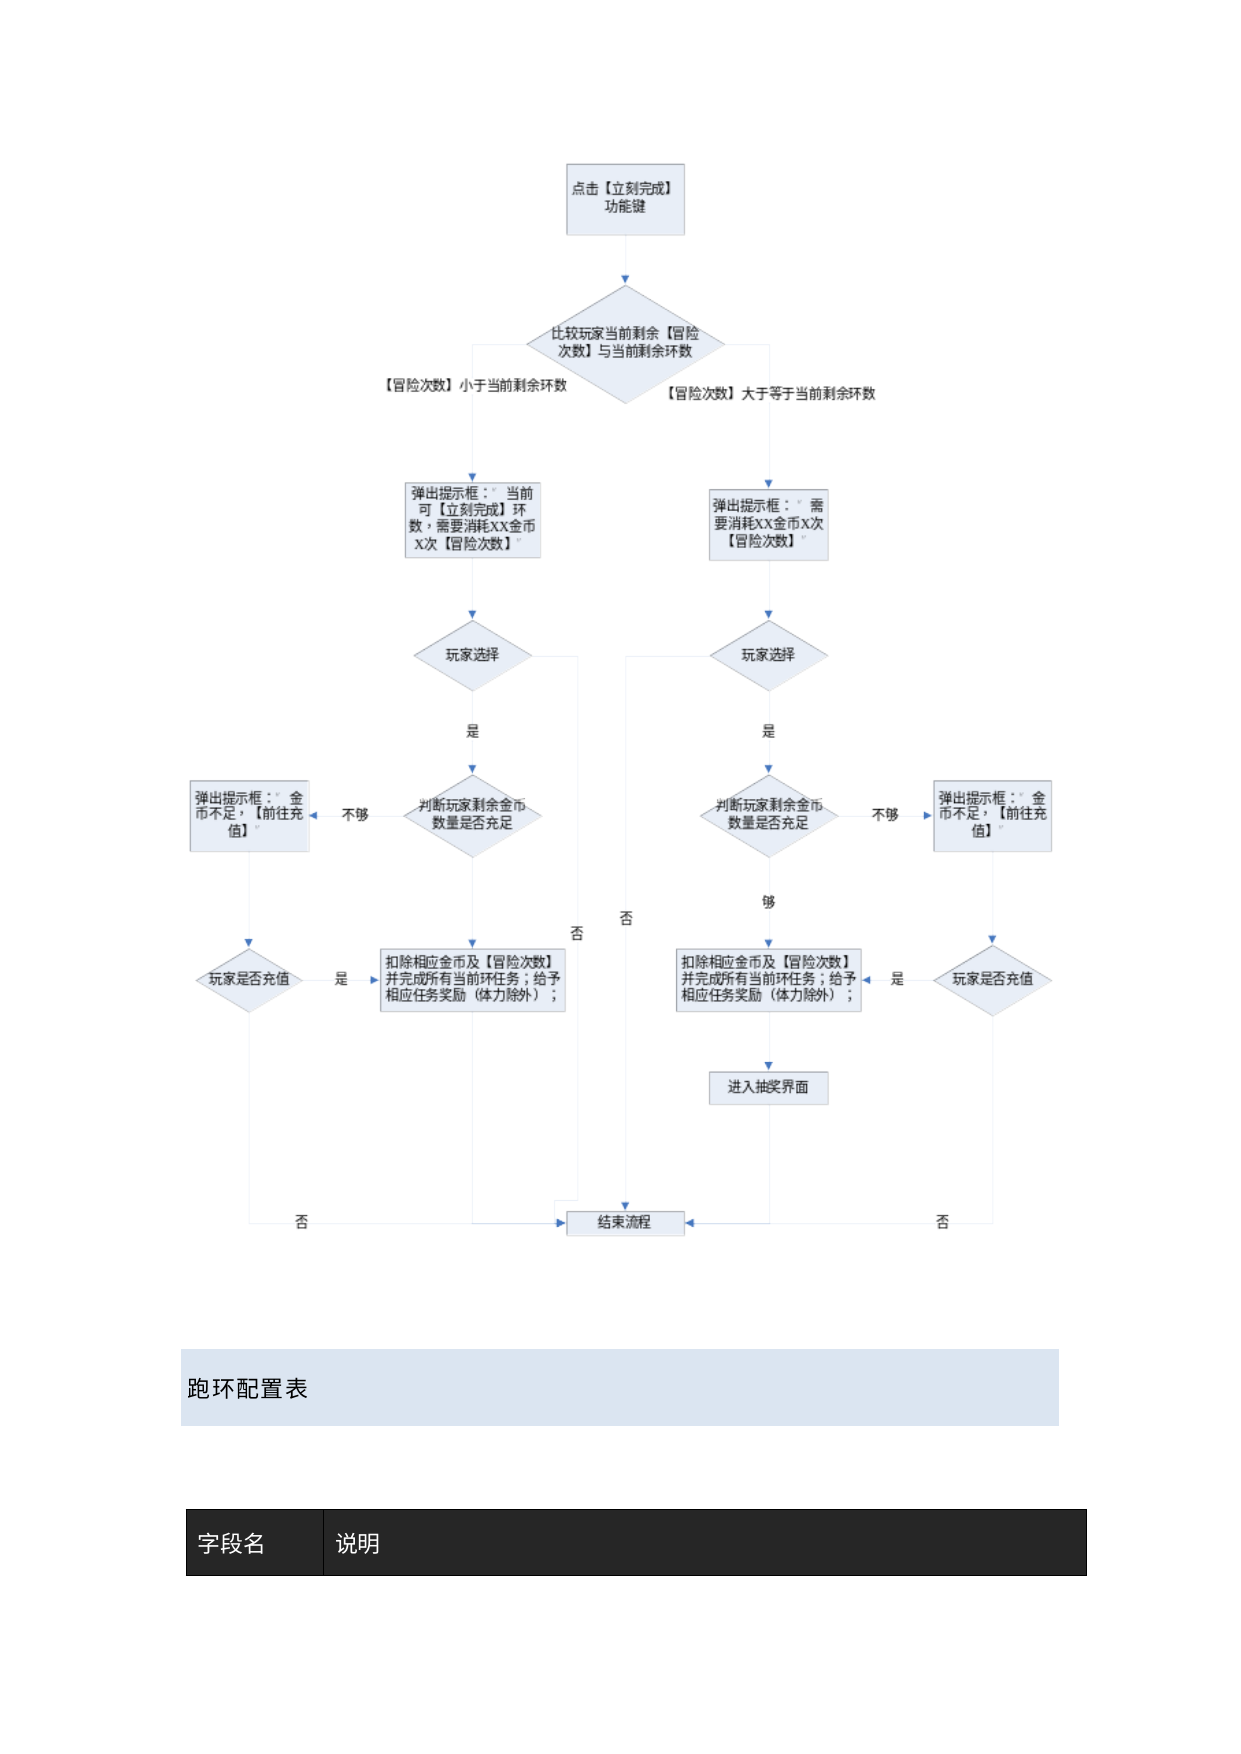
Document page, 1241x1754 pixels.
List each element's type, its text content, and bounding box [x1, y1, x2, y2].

table_header 字段名 [187, 1510, 323, 1575]
table_header 说明 [324, 1510, 1086, 1575]
subtitle 跑环配置表 [188, 1355, 1053, 1420]
